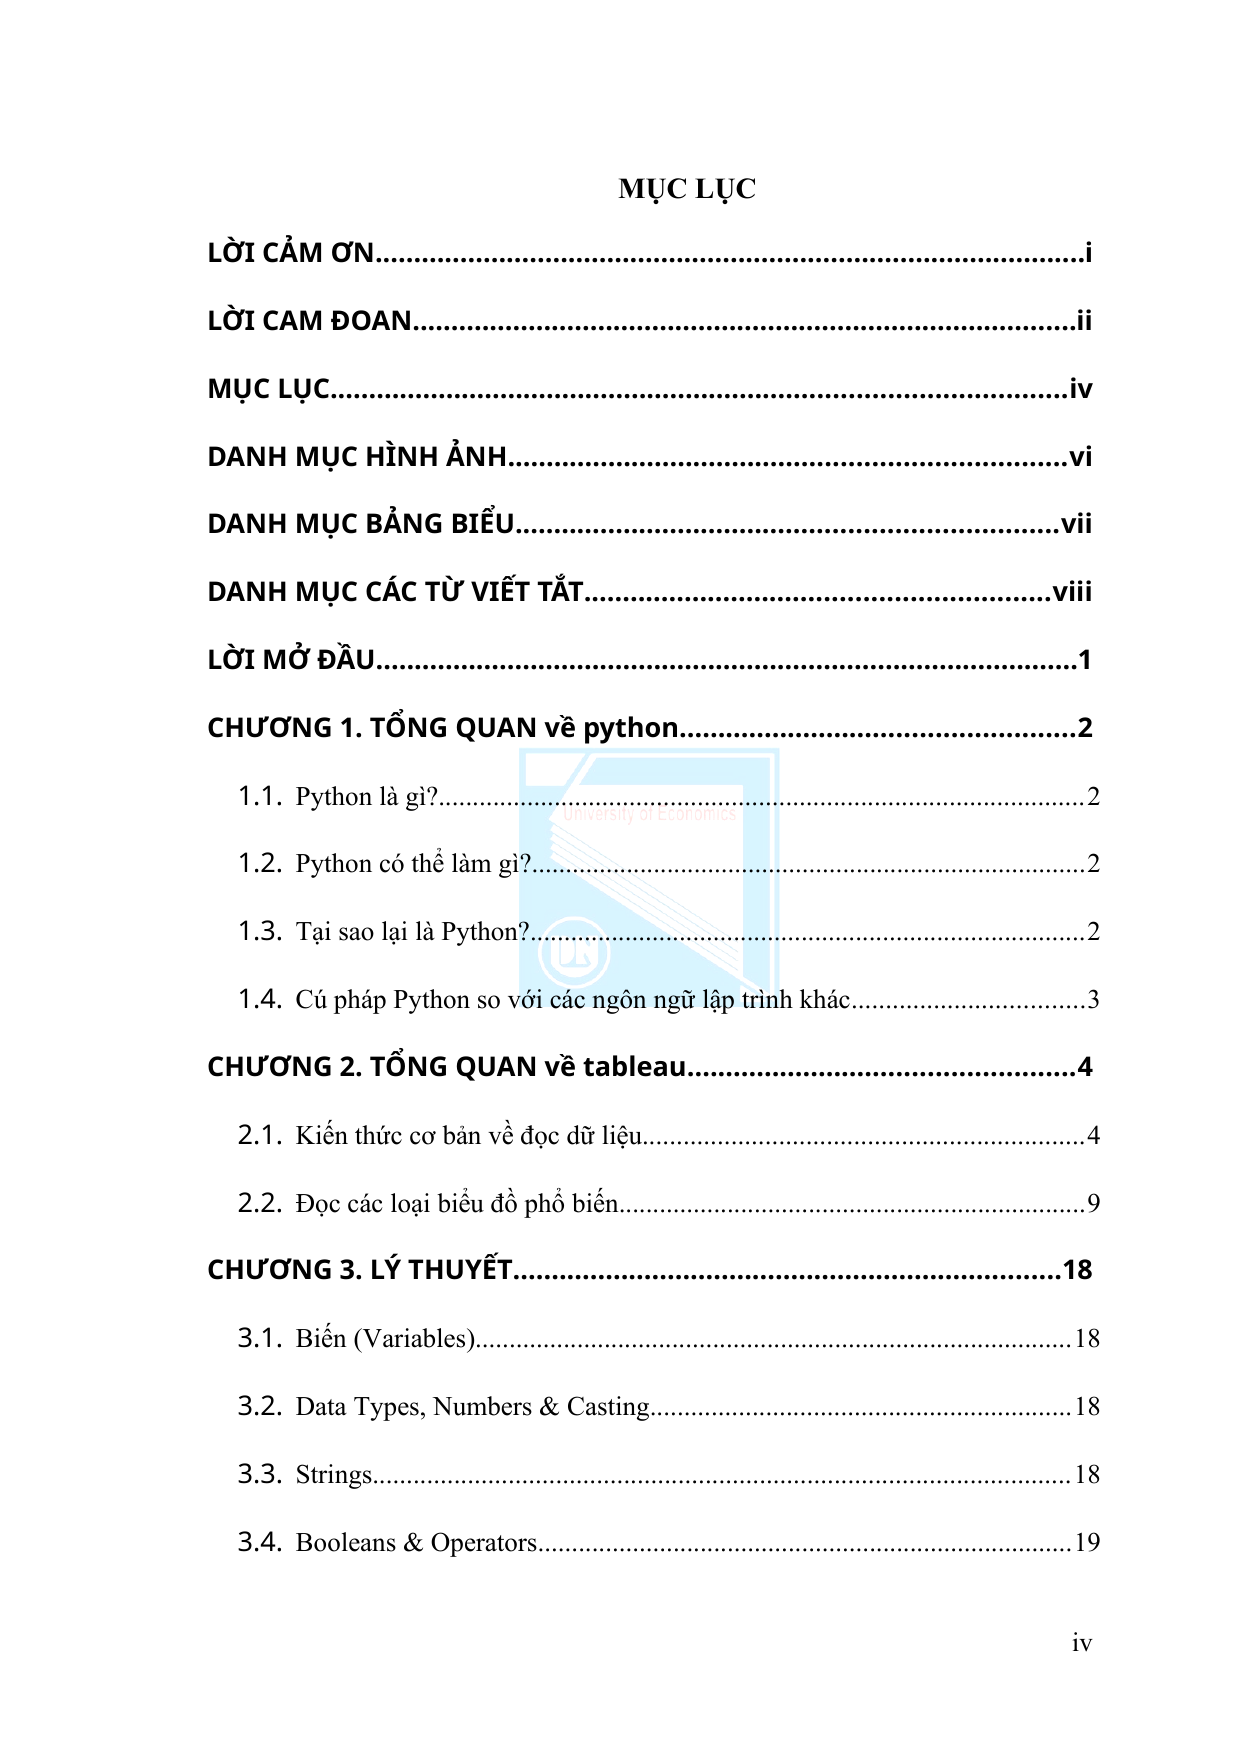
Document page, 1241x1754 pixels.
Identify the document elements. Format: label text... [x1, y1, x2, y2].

text 3.4. Booleans & Operators 19 [220, 1522, 1092, 1559]
text CHƯƠNG 3. LÝ THUYẾT 18 [207, 1251, 1092, 1288]
text 1.4. Cú pháp Python so với các ngôn ngữ lập trình khác 3 [220, 979, 1092, 1016]
text 2.2. Đọc các loại biểu đồ phổ biến 9 [220, 1183, 1092, 1220]
text 3.3. Strings 18 [220, 1454, 1092, 1491]
text LỜI MỞ ĐẦU 1 [207, 641, 1092, 677]
text DANH MỤC BẢNG BIỂU vii [207, 505, 1092, 542]
text DANH MỤC CÁC TỪ VIẾT TẮT viii [207, 573, 1092, 609]
text 1.1. Python là gì? 2 [220, 776, 1092, 813]
text LỜI CẢM ƠN i [207, 234, 1092, 271]
text MỤC LỤC iv [207, 369, 1092, 406]
text DANH MỤC HÌNH ẢNH vi [207, 437, 1092, 474]
text 1.3. Tại sao lại là Python? 2 [220, 912, 1092, 949]
text 2.1. Kiến thức cơ bản về đọc dữ liệu 4 [220, 1115, 1092, 1152]
text CHƯƠNG 1. TỔNG QUAN về python 2 [207, 708, 1092, 745]
text 1.2. Python có thể làm gì? 2 [220, 844, 1092, 881]
text LỜI CAM ĐOAN ii [207, 301, 1092, 338]
text CHƯƠNG 2. TỔNG QUAN về tableau 4 [207, 1047, 1092, 1084]
text 3.1. Biến (Variables) 18 [220, 1319, 1092, 1356]
subtitle MỤC LỤC [282, 173, 1092, 205]
text 3.2. Data Types, Numbers & Casting 18 [220, 1386, 1092, 1423]
